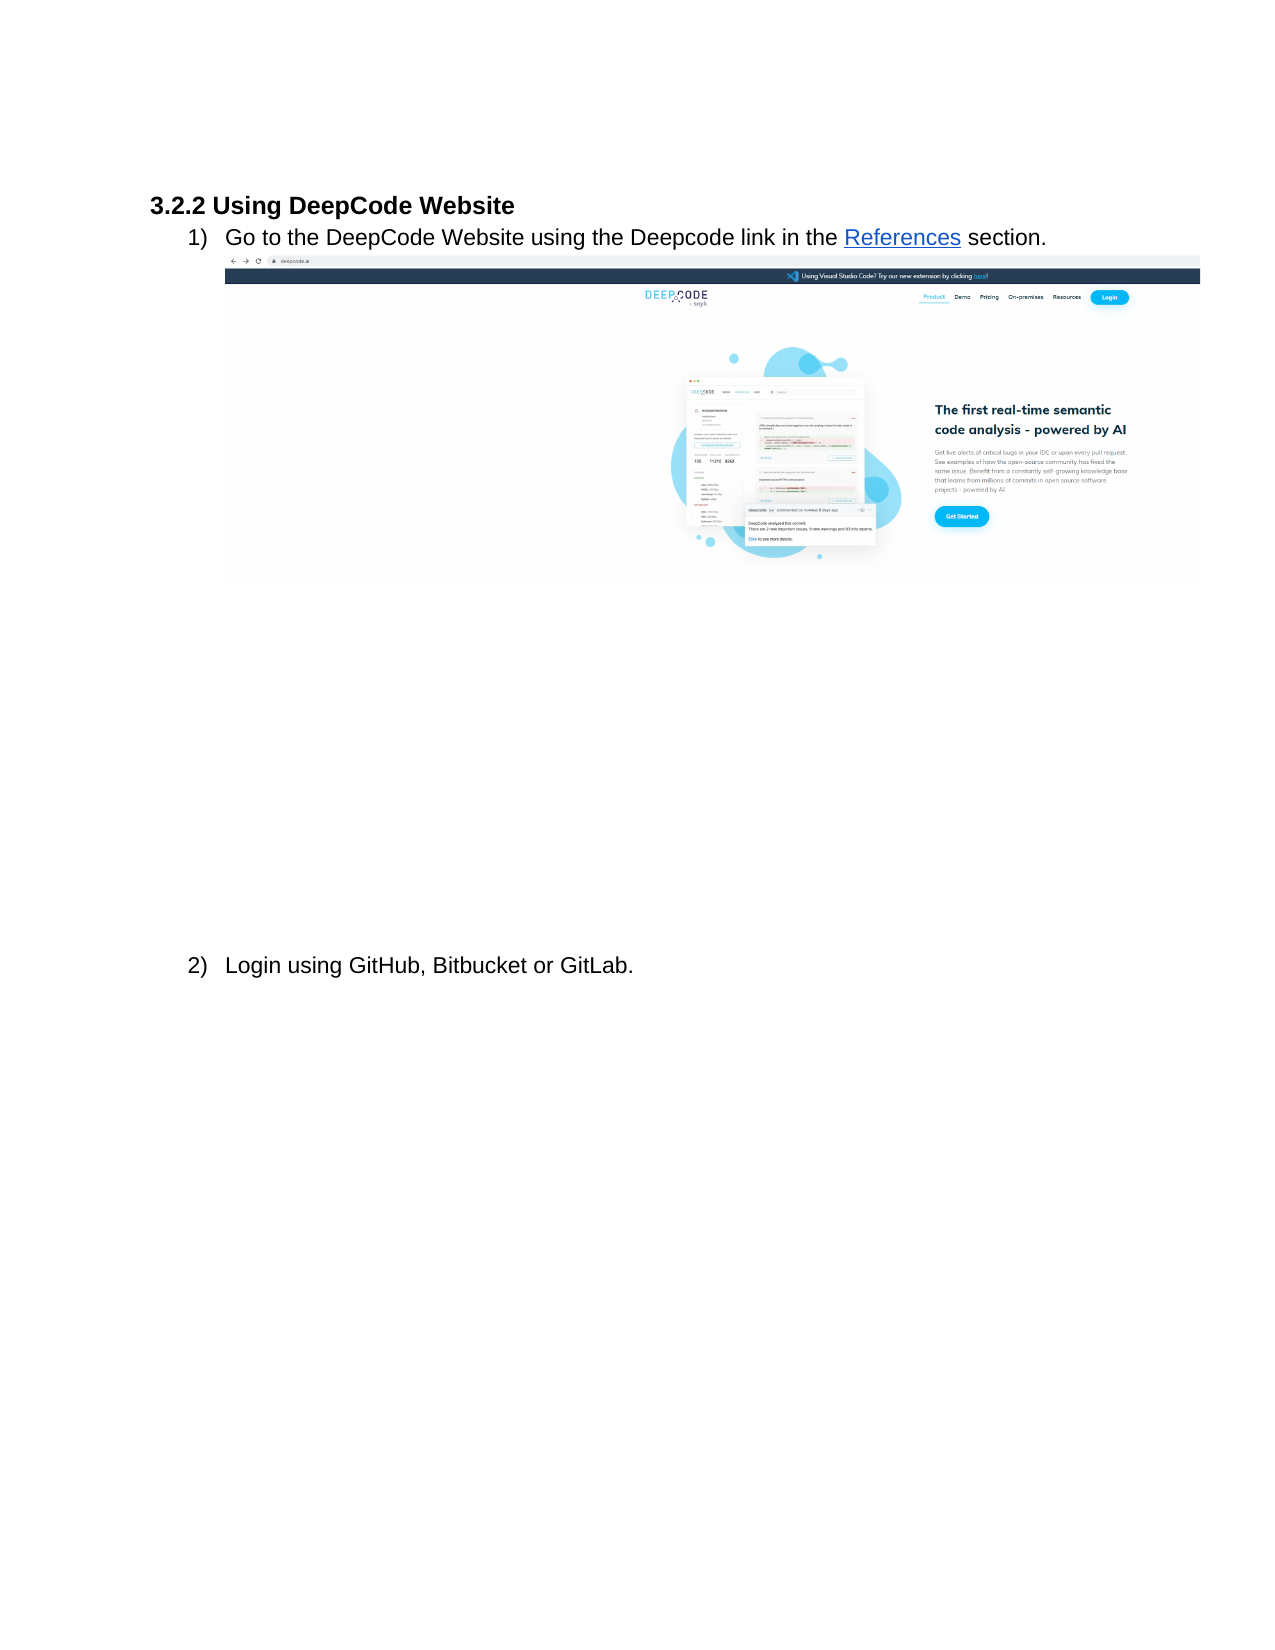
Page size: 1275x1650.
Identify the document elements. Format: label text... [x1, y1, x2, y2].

list Login using GitHub, Bitbucket or GitLab. [187, 952, 1125, 978]
picture [225, 254, 1200, 586]
subtitle 3.2.2 Using DeepCode Website [150, 191, 1125, 220]
list Go to the DeepCode Website using the Deepcode link in the References section. [187, 224, 1125, 251]
